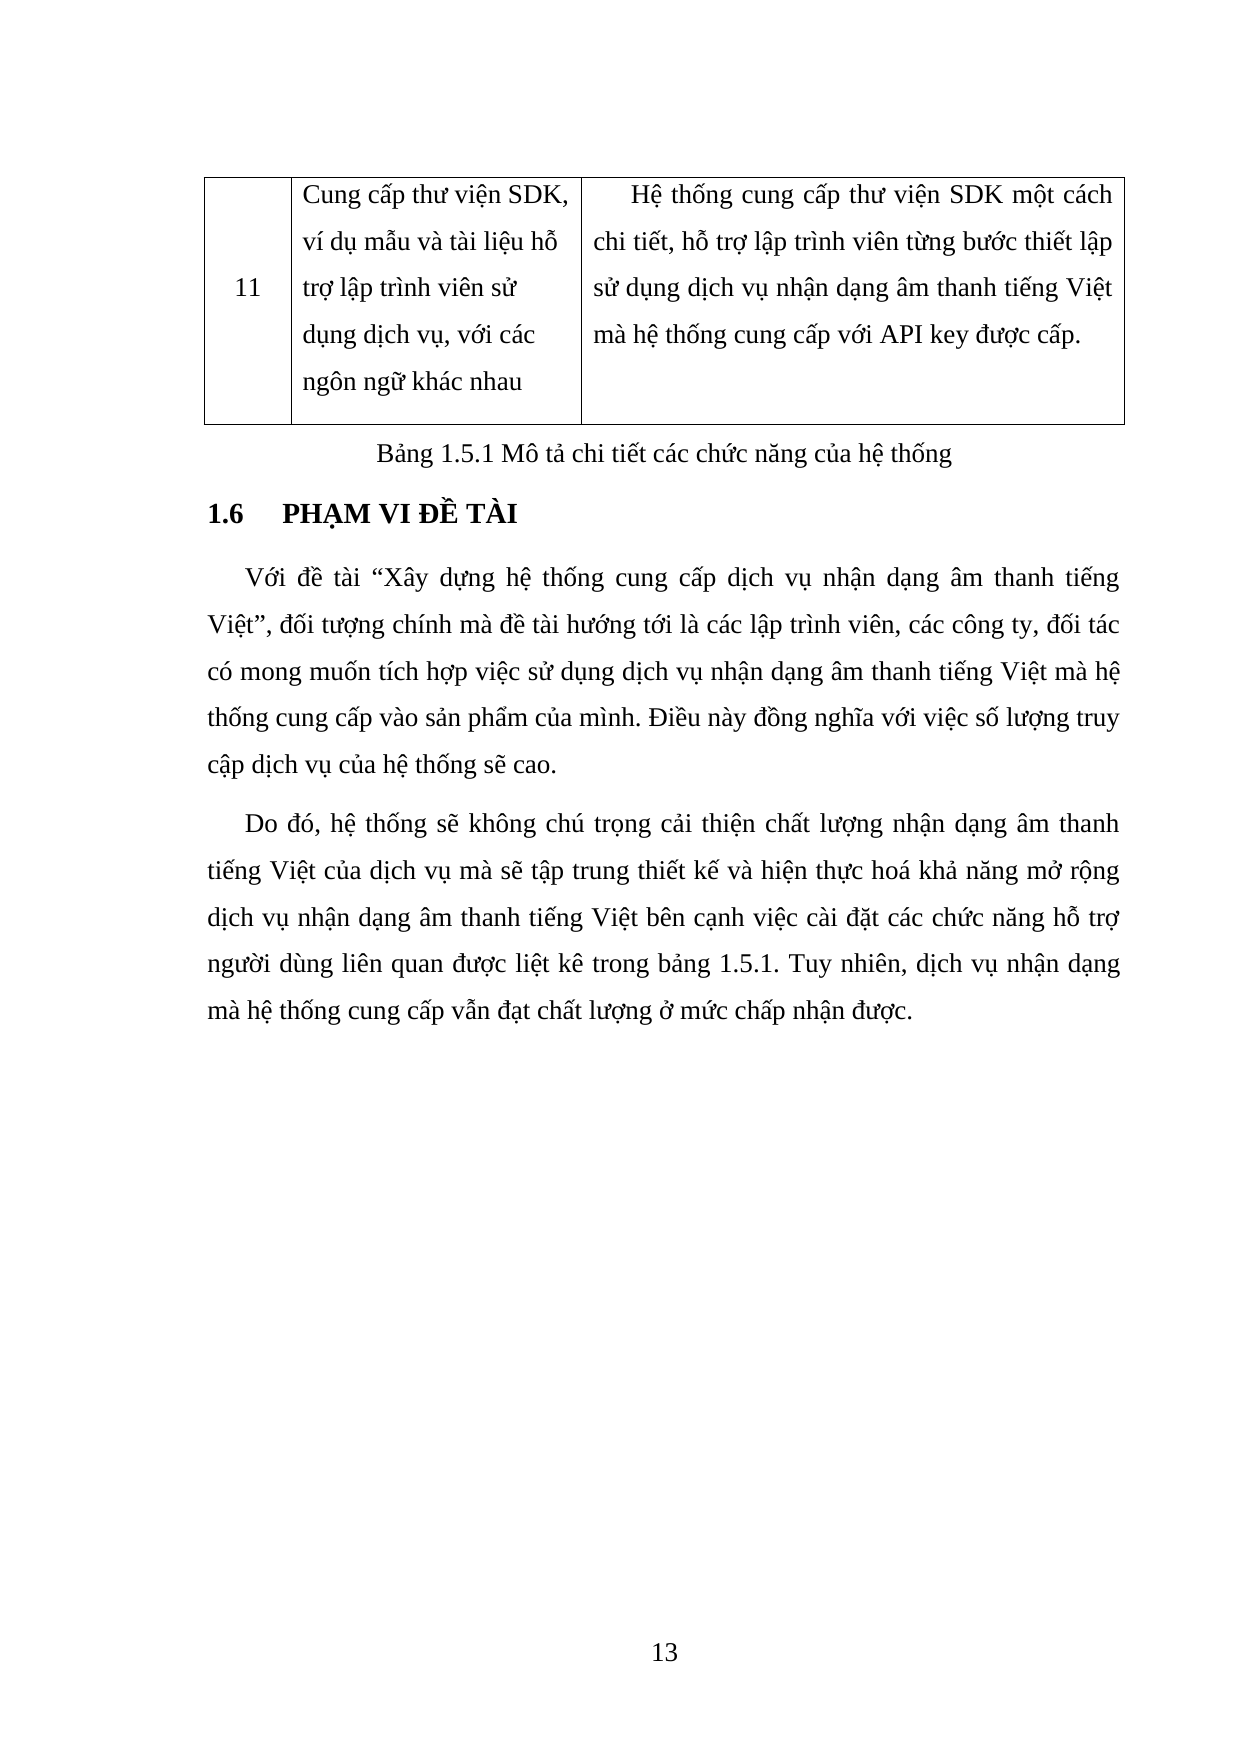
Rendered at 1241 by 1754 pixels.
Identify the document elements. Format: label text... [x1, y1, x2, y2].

table_cell 11 [205, 178, 291, 424]
text Với đề tài “Xây dựng hệ thống cung cấp dịch vụ nhận dạng âm thanh tiếng Việt”, đối tượng chính mà đề tài hướng tới là các lập trình viên, các công ty, đối tác có mong muốn tích hợp việc sử dụng dịch vụ nhận dạng âm thanh tiếng Việt mà hệ thống cung cấp vào sản phẩm của mình. Điều này đồng nghĩa với việc số lượng truy cập dịch vụ của hệ thống sẽ cao. [207, 561, 1122, 779]
text Bảng 1.5.1 Mô tả chi tiết các chức năng của hệ thống [207, 437, 1122, 468]
table_cell Hệ thống cung cấp thư viện SDK một cách chi tiết, hỗ trợ lập trình viên từng bước thiết lập sử dụng dịch vụ nhận dạng âm thanh tiếng Việt mà hệ thống cung cấp với API key được cấp. [582, 178, 1124, 424]
table_cell Cung cấp thư viện SDK, ví dụ mẫu và tài liệu hỗ trợ lập trình viên sử dụng dịch vụ, với các ngôn ngữ khác nhau [292, 178, 581, 424]
text Do đó, hệ thống sẽ không chú trọng cải thiện chất lượng nhận dạng âm thanh tiếng Việt của dịch vụ mà sẽ tập trung thiết kế và hiện thực hoá khả năng mở rộng dịch vụ nhận dạng âm thanh tiếng Việt bên cạnh việc cài đặt các chức năng hỗ trợ người dùng liên quan được liệt kê trong bảng 1.5.1. Tuy nhiên, dịch vụ nhận dạng mà hệ thống cung cấp vẫn đạt chất lượng ở mức chấp nhận được. [207, 807, 1122, 1025]
subtitle PHẠM VI ĐỀ TÀI [207, 497, 1122, 530]
